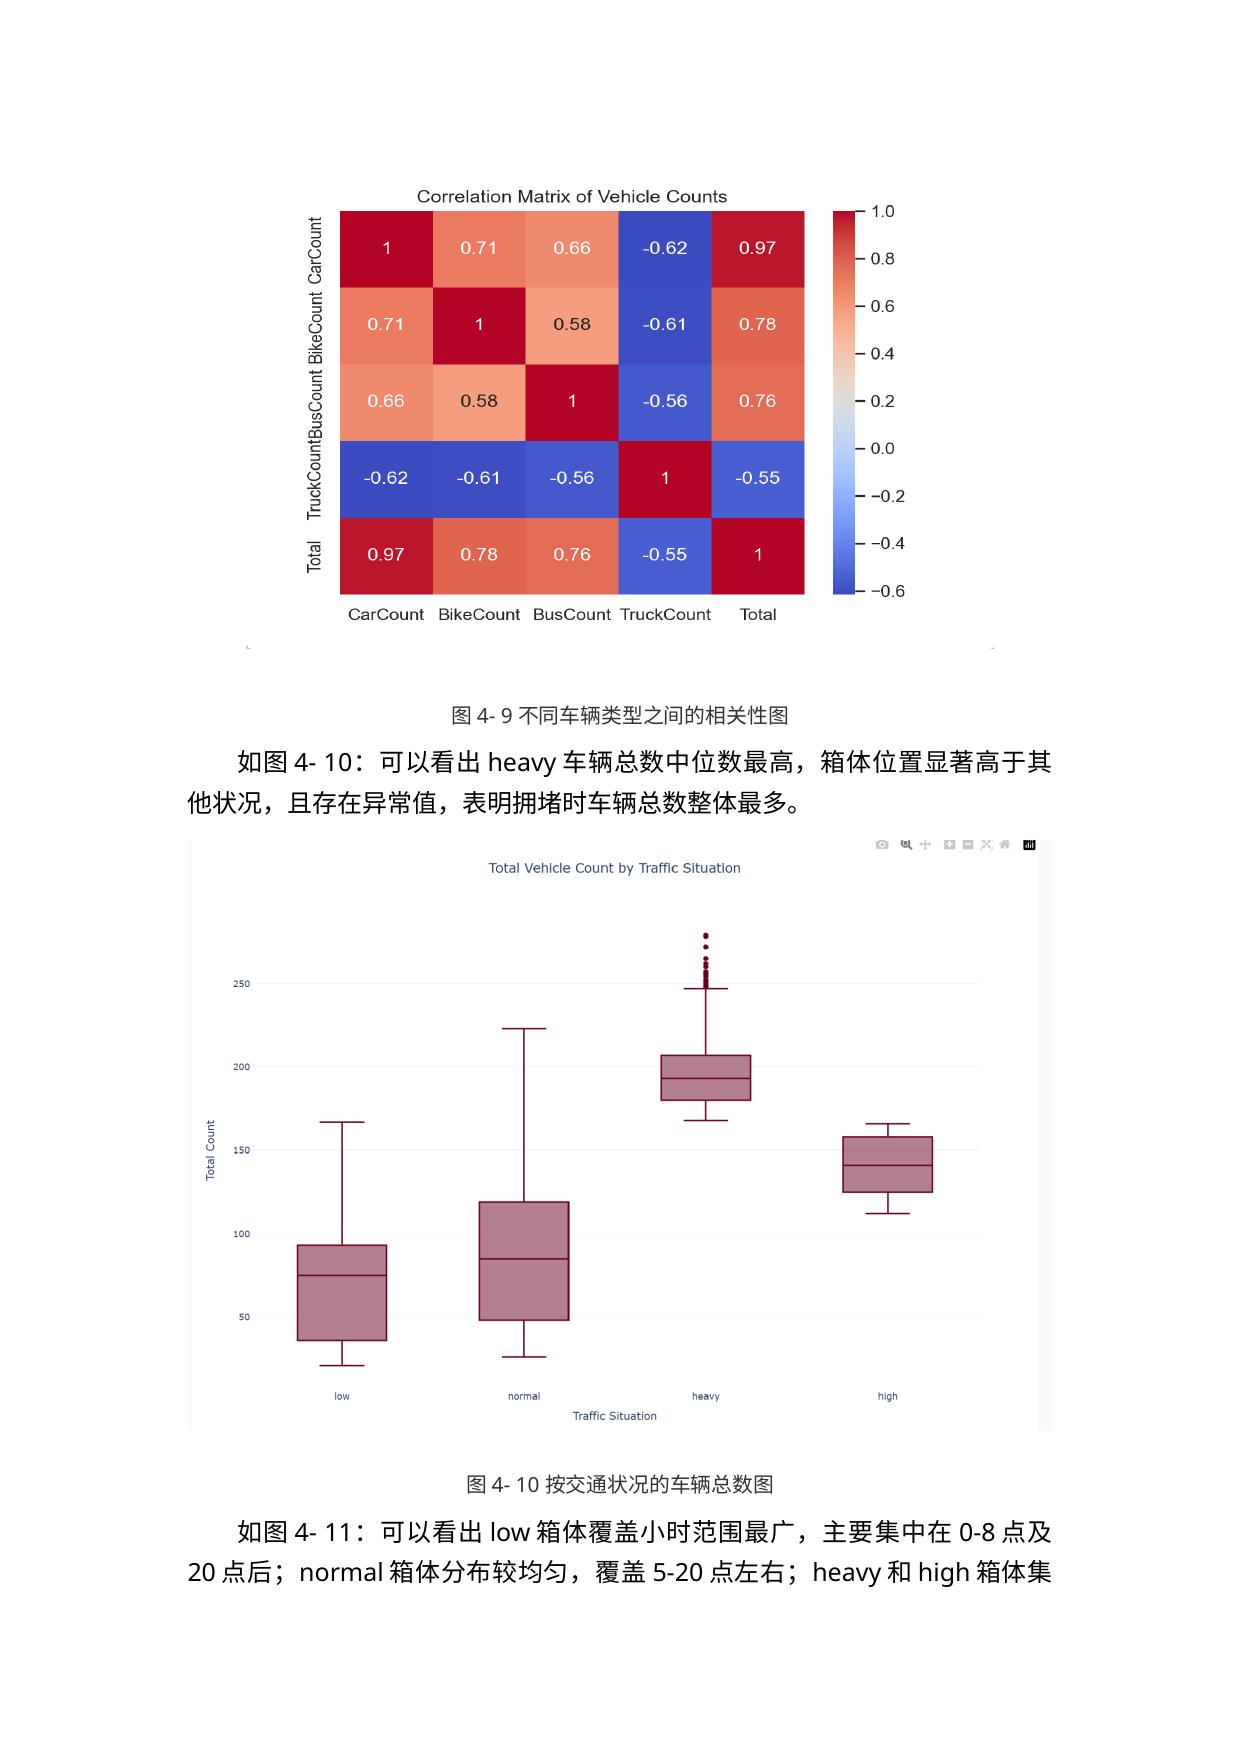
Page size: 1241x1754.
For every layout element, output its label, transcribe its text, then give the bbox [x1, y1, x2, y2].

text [187, 1510, 1053, 1591]
text 图4- 10 按交通状况的车辆总数图 [187, 1463, 1053, 1504]
picture [246, 151, 995, 649]
text 图4- 9 不同车辆类型之间的相关性图 [187, 694, 1053, 734]
text 如图4- 10：可以看出heavy车辆总数中位数最高，箱体位置显著高于其他状况，且存在异常值，表明拥堵时车辆总数整体最多。 [187, 741, 1053, 821]
picture [187, 840, 1053, 1431]
